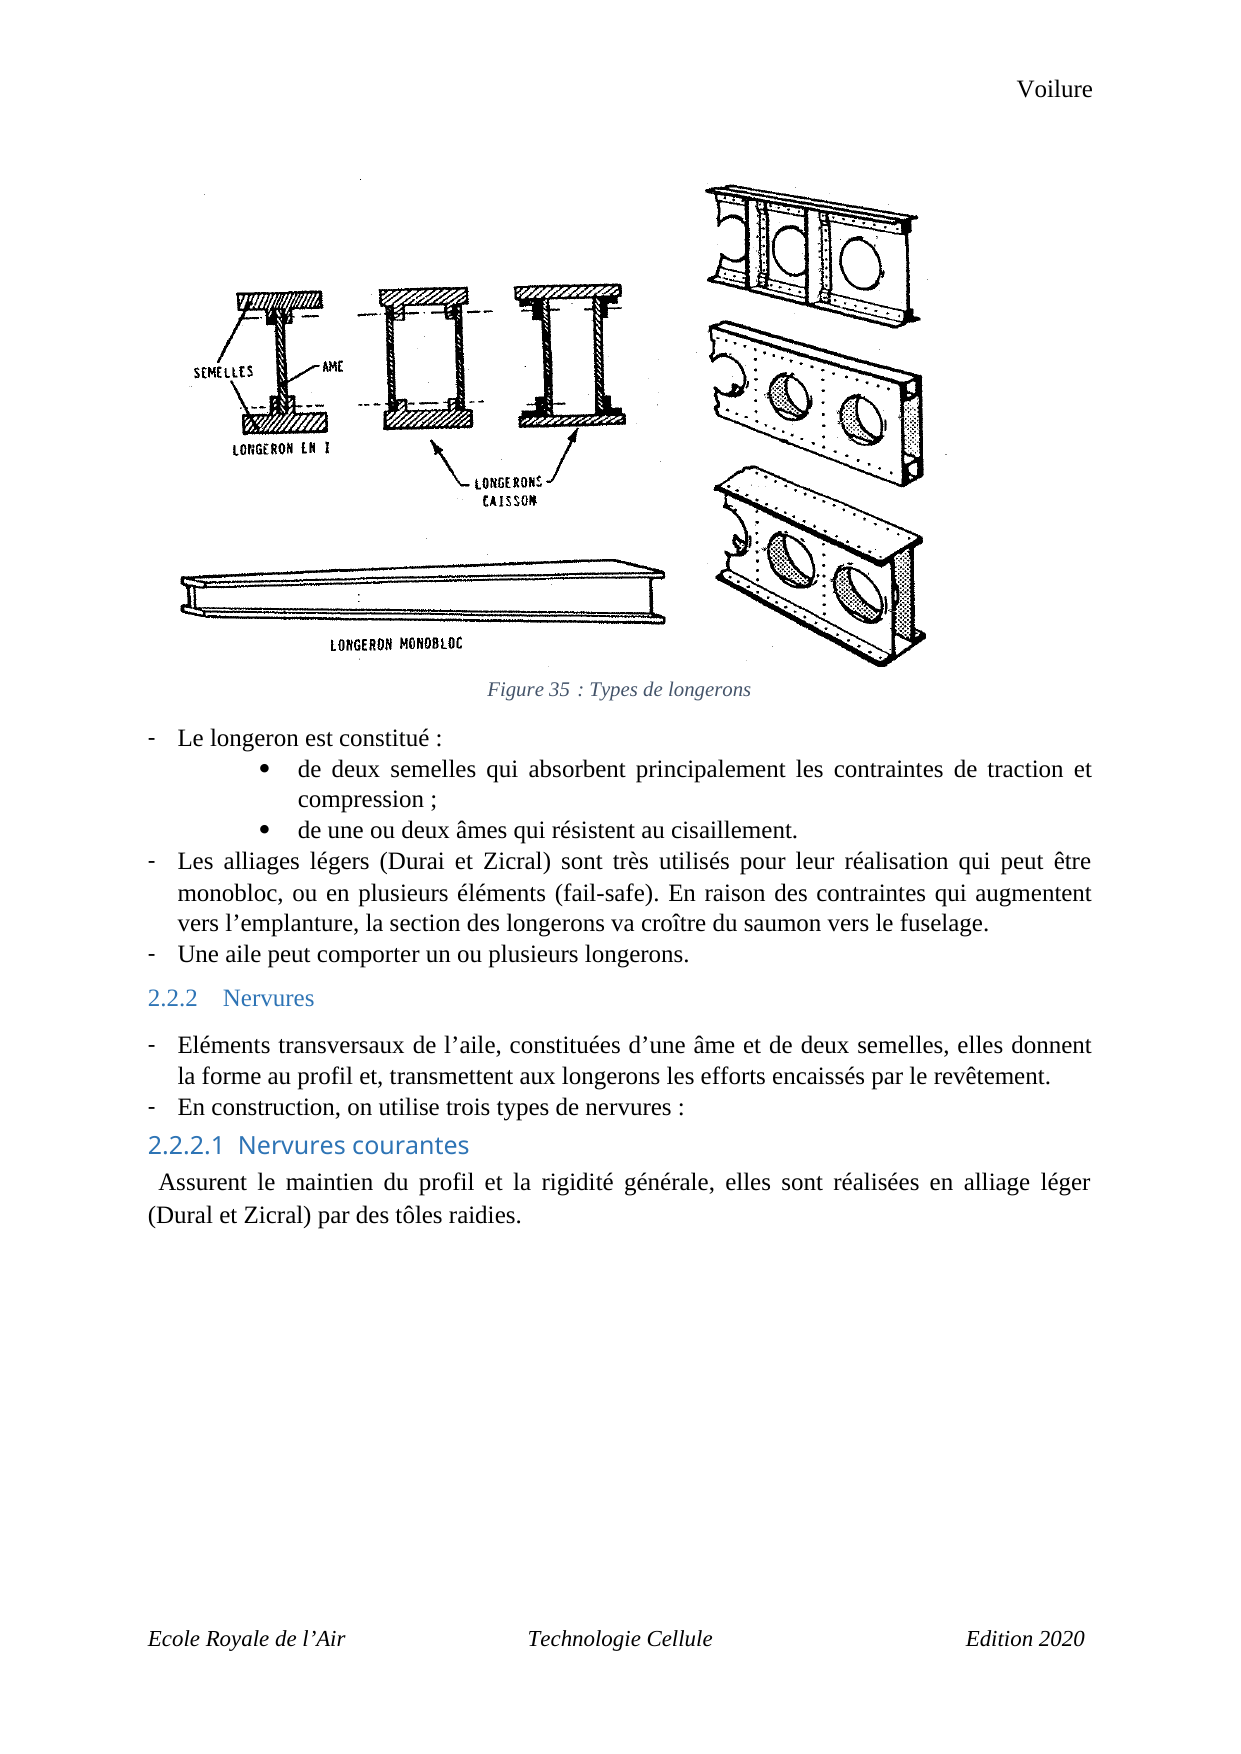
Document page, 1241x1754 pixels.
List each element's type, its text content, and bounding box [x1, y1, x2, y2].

list de une ou deux âmes qui résistent au cisaillement. [260, 815, 1093, 844]
subtitle Nervures courantes [148, 1128, 1093, 1162]
text Assurent le maintien du profil et la rigidité générale, elles sont réalisées en alliage léger (Dural et Zicral) par des tôles raidies. [148, 1167, 1093, 1229]
text En construction, on utilise trois types de nervures : [148, 1091, 1093, 1122]
list de deux semelles qui absorbent principalement les contraintes de traction et compression ; [260, 754, 1093, 813]
text Les alliages légers (Durai et Zicral) sont très utilisés pour leur réalisation qui peut être monobloc, ou en plusieurs éléments (fail-safe). En raison des contraintes qui augmentent vers l’emplanture, la section des longerons va croître du saumon vers le fuselage. [148, 845, 1093, 937]
subtitle Nervures [148, 983, 1093, 1012]
text Eléments transversaux de l’aile, constituées d’une âme et de deux semelles, elles donnent la forme au profil et, transmettent aux longerons les efforts encaissés par le revêtement. [148, 1029, 1093, 1090]
text Une aile peut comporter un ou plusieurs longerons. [148, 938, 1093, 969]
text Le longeron est constitué : [148, 722, 1093, 752]
